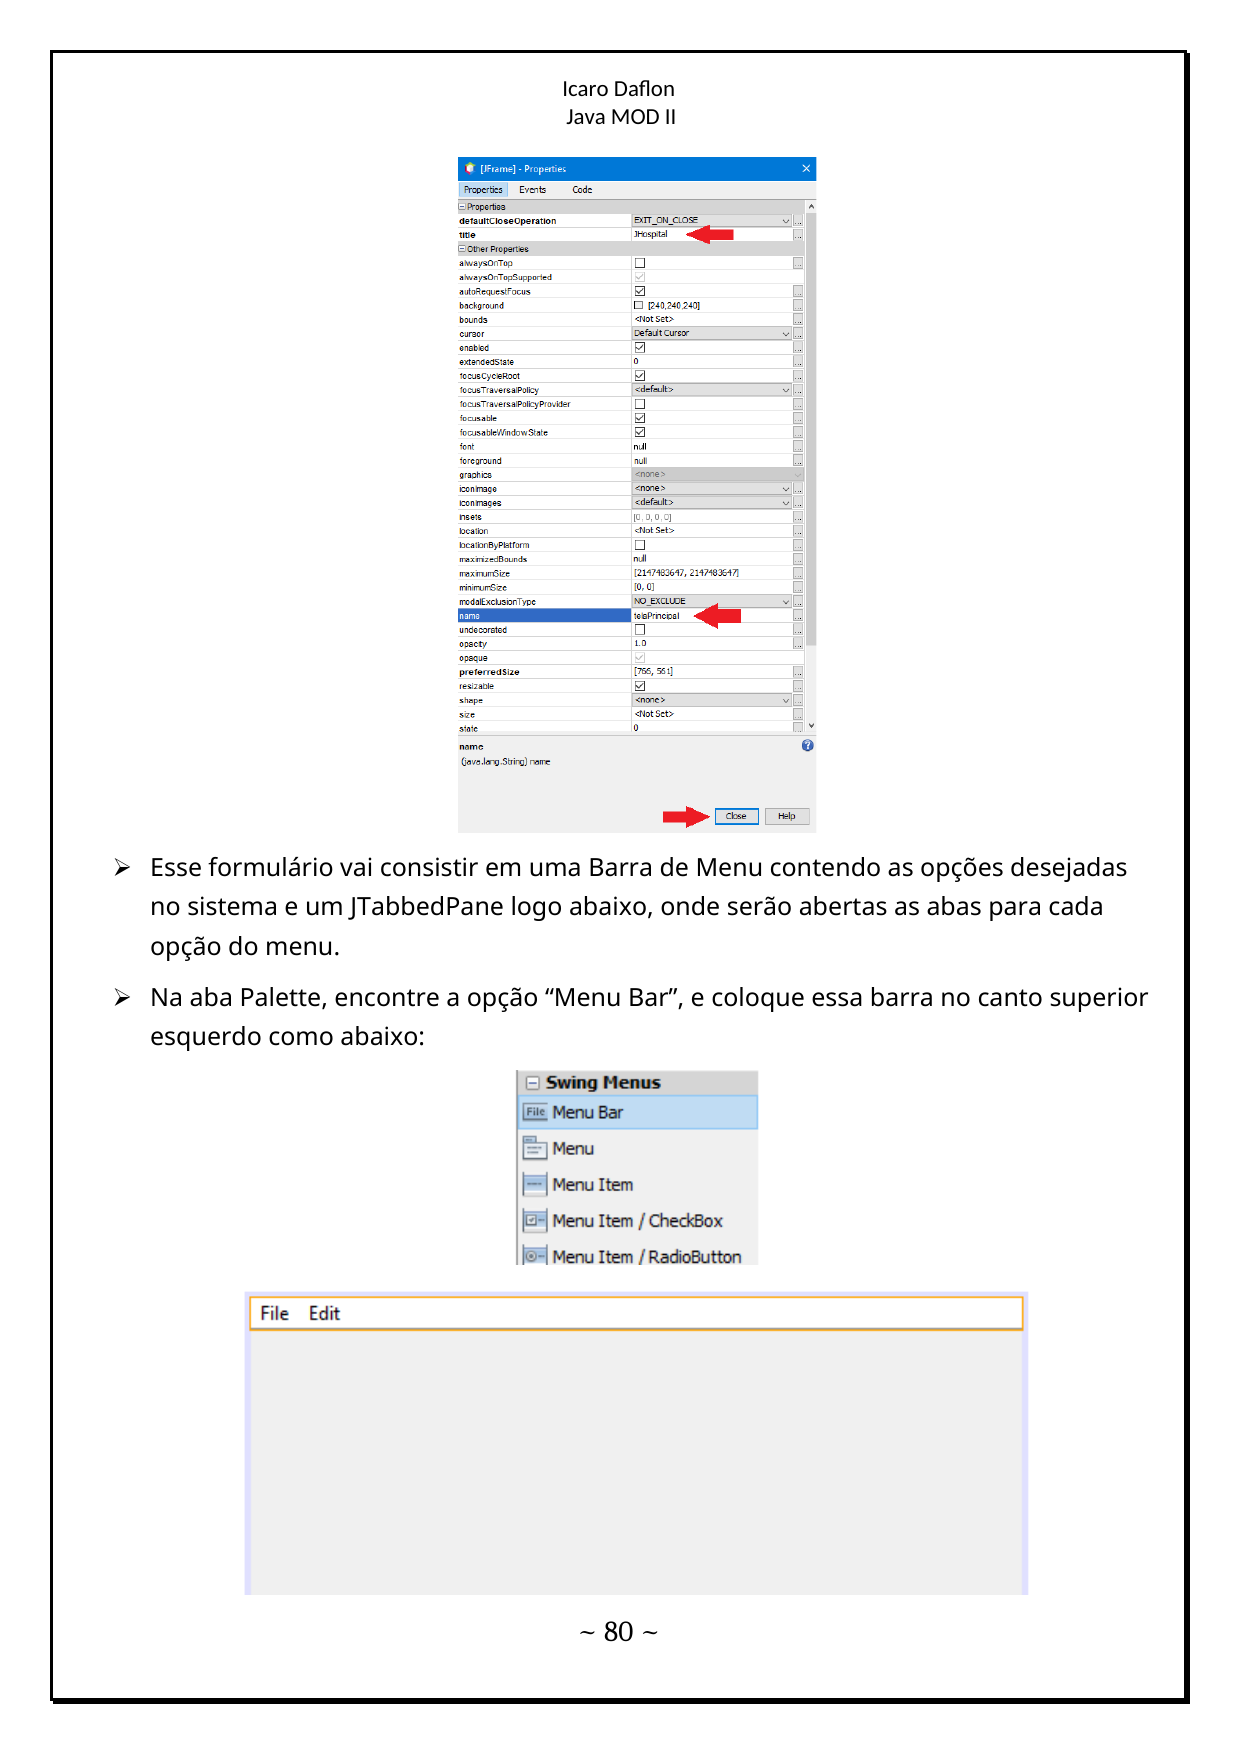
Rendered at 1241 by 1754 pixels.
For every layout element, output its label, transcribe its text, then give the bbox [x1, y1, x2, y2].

picture [234, 1282, 1041, 1595]
picture [515, 1070, 760, 1265]
picture [458, 157, 817, 833]
text Esse formulário vai consistir em uma Barra de Menu contendo as opções desejadas no sistema e um JTabbedPane logo abaixo, onde serão abertas as abas para cada opção do menu. [112, 850, 1162, 962]
text Na aba Palette, encontre a opção “Menu Bar”, e coloque essa barra no canto superior esquerdo como abaixo: [112, 980, 1162, 1053]
